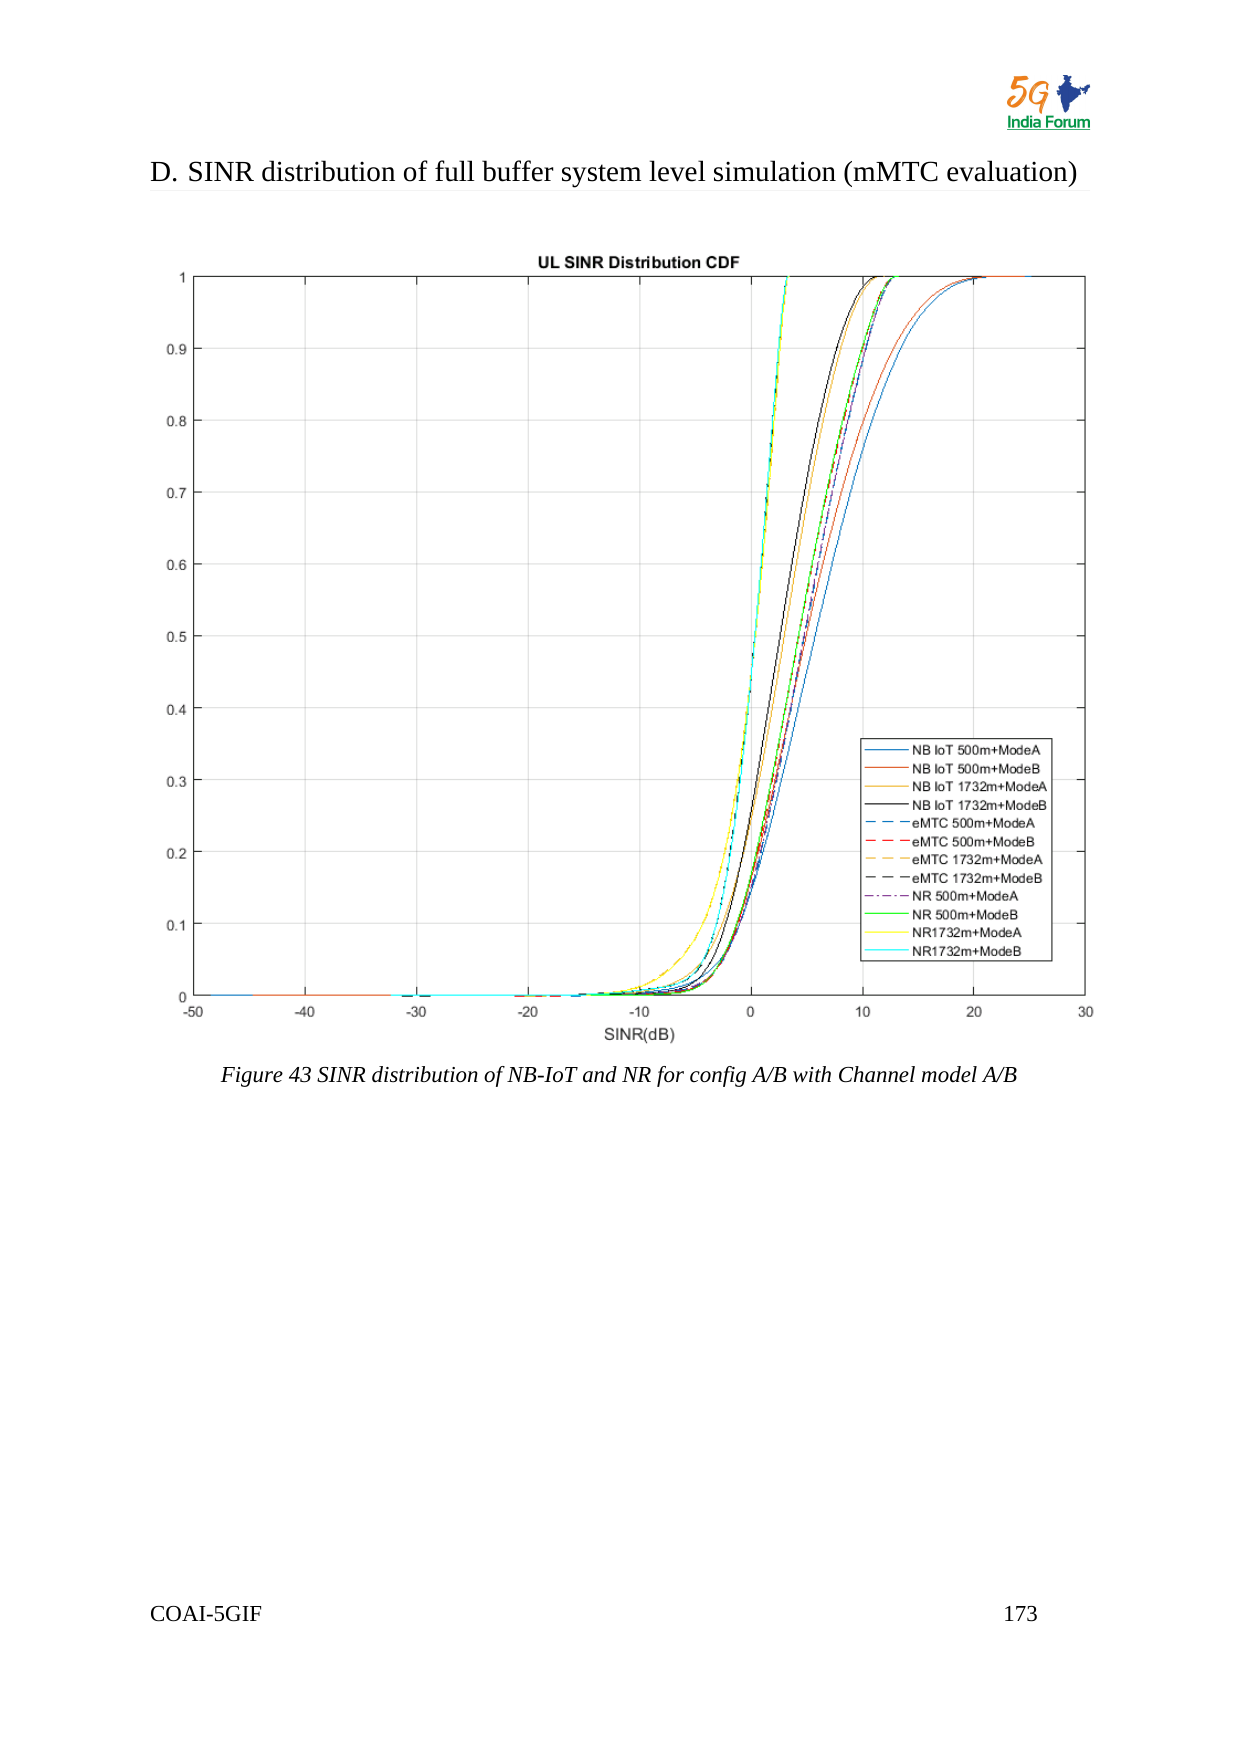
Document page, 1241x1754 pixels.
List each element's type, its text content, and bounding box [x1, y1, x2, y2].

subtitle SINR distribution of full buffer system level simulation (mMTC evaluation) [150, 154, 1090, 188]
picture [150, 235, 1121, 1061]
picture [1007, 75, 1091, 130]
